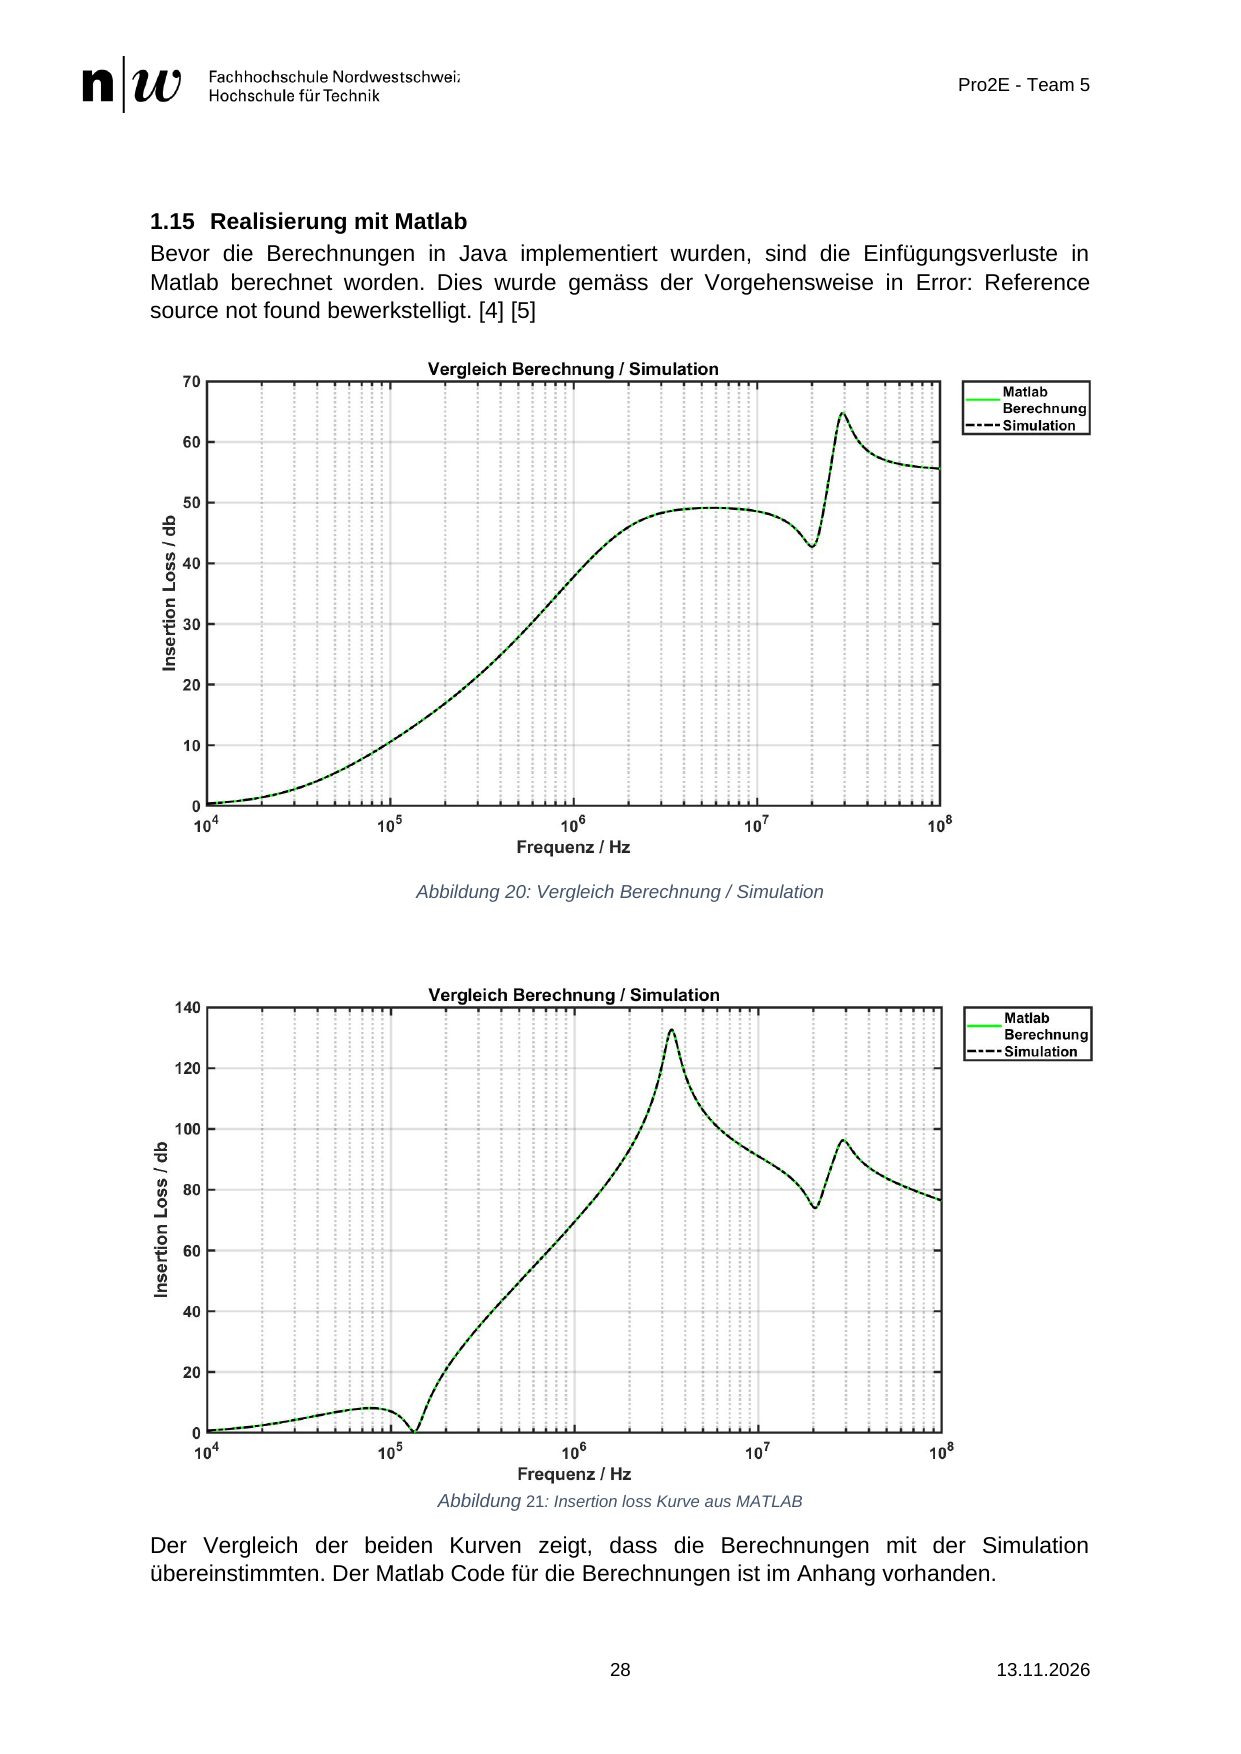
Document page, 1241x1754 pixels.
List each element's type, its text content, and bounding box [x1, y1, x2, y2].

picture [81, 56, 460, 113]
picture [150, 968, 1095, 1490]
text Abbildung 21: Insertion loss Kurve aus MATLAB [150, 1490, 1090, 1511]
subtitle Realisierung mit Matlab [150, 208, 474, 234]
text Abbildung 20: Vergleich Berechnung / Simulation [150, 881, 1090, 903]
text Bevor die Berechnungen in Java implementiert wurden, sind die Einfügungsverluste in Matlab berechnet worden. Dies wurde gemäss der Vorgehensweise in 4.3 bewerkstelligt. [150, 240, 1090, 323]
picture [150, 342, 1095, 863]
text Der Vergleich der beiden Kurven zeigt, dass die Berechnungen mit der Simulation übereinstimmten. Der Matlab Code für die Berechnungen ist im Anhang vorhanden. [150, 1532, 1090, 1587]
